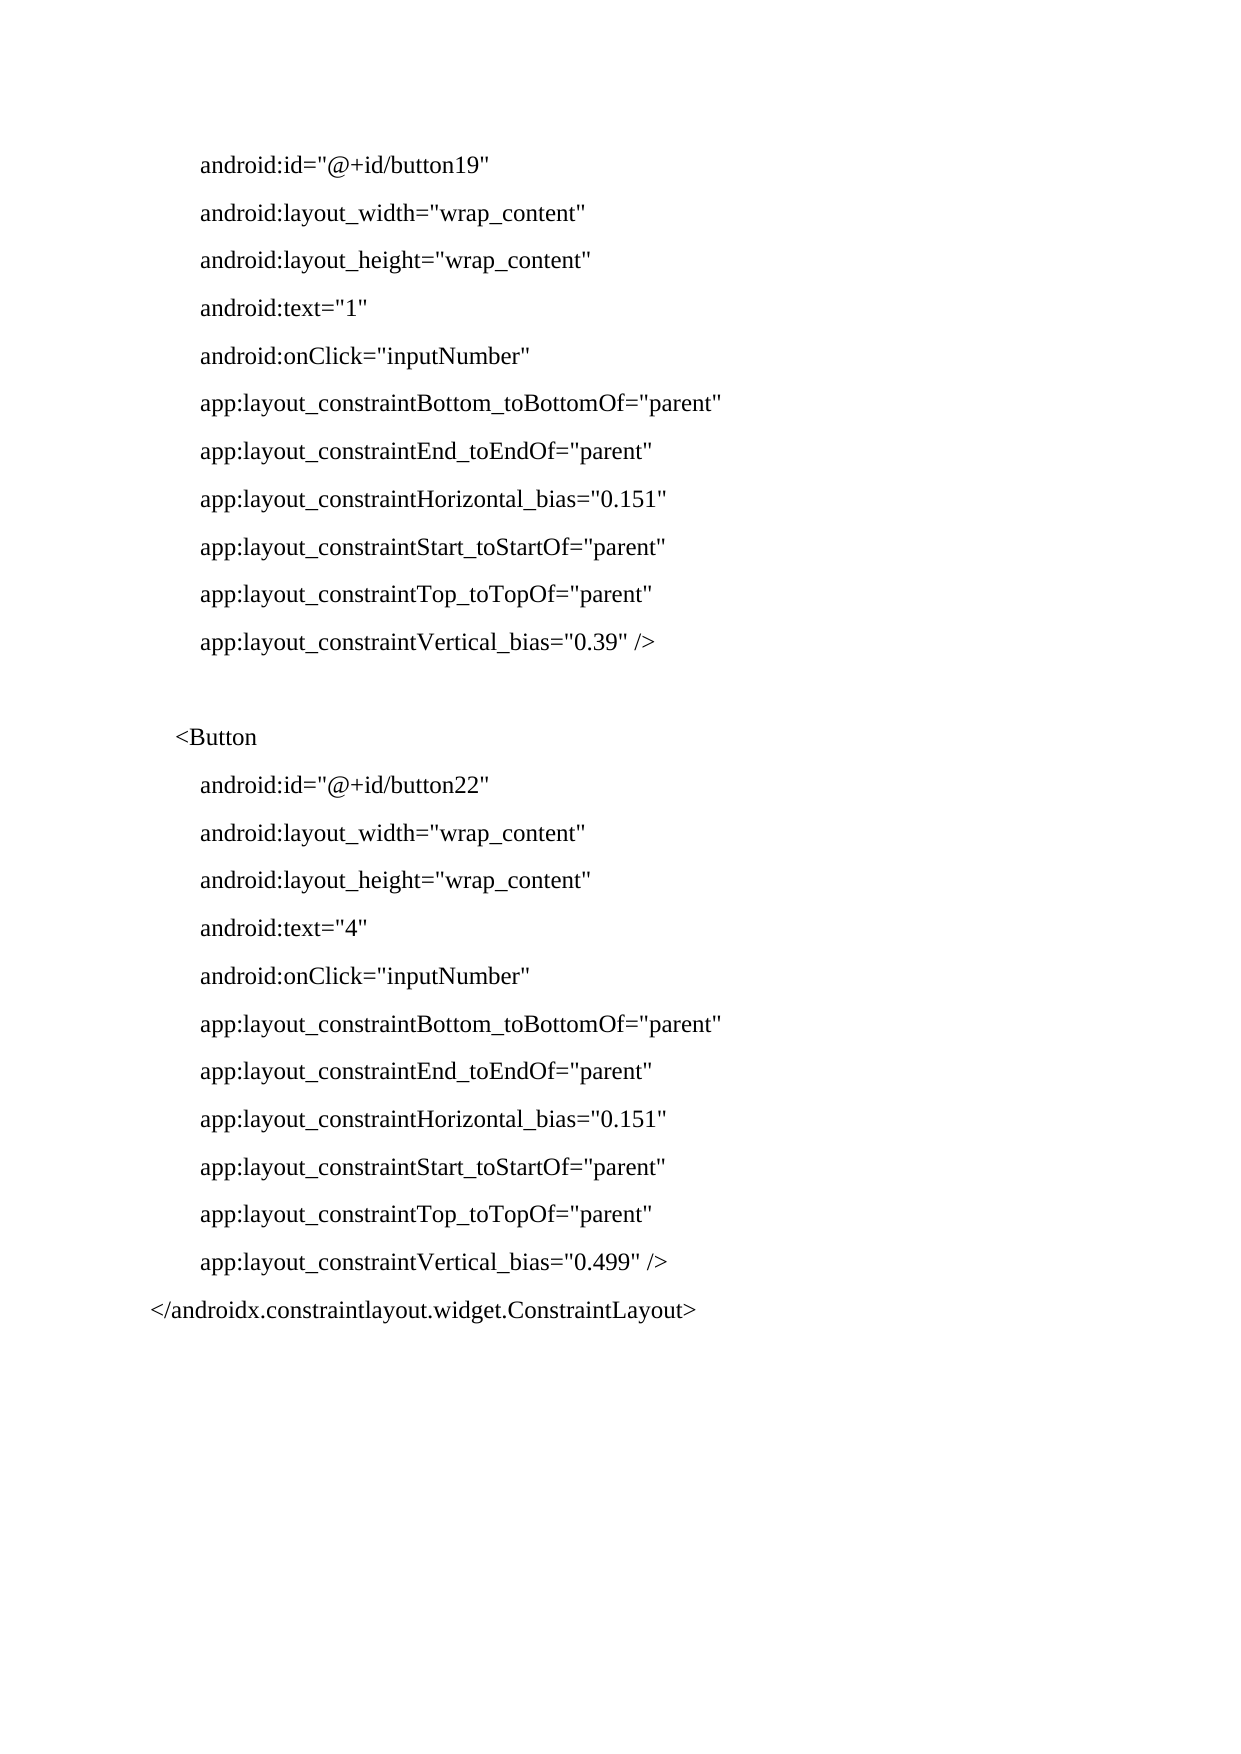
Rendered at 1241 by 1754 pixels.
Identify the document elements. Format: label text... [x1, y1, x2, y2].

text android:id="@+id/button19" [150, 150, 1090, 179]
text app:layout_constraintTop_toTopOf="parent" [150, 579, 1090, 608]
text android:id="@+id/button22" [150, 770, 1090, 799]
text app:layout_constraintBottom_toBottomOf="parent" [150, 1009, 1090, 1037]
text android:layout_height="wrap_content" [150, 245, 1090, 274]
text app:layout_constraintTop_toTopOf="parent" [150, 1199, 1090, 1228]
text android:text="4" [150, 913, 1090, 942]
text android:text="1" [150, 293, 1090, 322]
text app:layout_constraintVertical_bias="0.499" /> [150, 1247, 1090, 1276]
text app:layout_constraintEnd_toEndOf="parent" [150, 436, 1090, 465]
text app:layout_constraintStart_toStartOf="parent" [150, 532, 1090, 560]
text <Button [150, 722, 1090, 751]
text android:layout_width="wrap_content" [150, 818, 1090, 847]
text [150, 388, 1090, 417]
text app:layout_constraintHorizontal_bias="0.151" [150, 484, 1090, 513]
text app:layout_constraintStart_toStartOf="parent" [150, 1152, 1090, 1181]
text app:layout_constraintVertical_bias="0.39" /> [150, 627, 1090, 656]
text android:layout_height="wrap_content" [150, 866, 1090, 894]
text </androidx.constraintlayout.widget.ConstraintLayout> [150, 1295, 1090, 1324]
text android:onClick="inputNumber" [150, 961, 1090, 990]
text app:layout_constraintHorizontal_bias="0.151" [150, 1104, 1090, 1133]
text android:onClick="inputNumber" [150, 341, 1090, 369]
text app:layout_constraintEnd_toEndOf="parent" [150, 1056, 1090, 1085]
text android:layout_width="wrap_content" [150, 198, 1090, 226]
